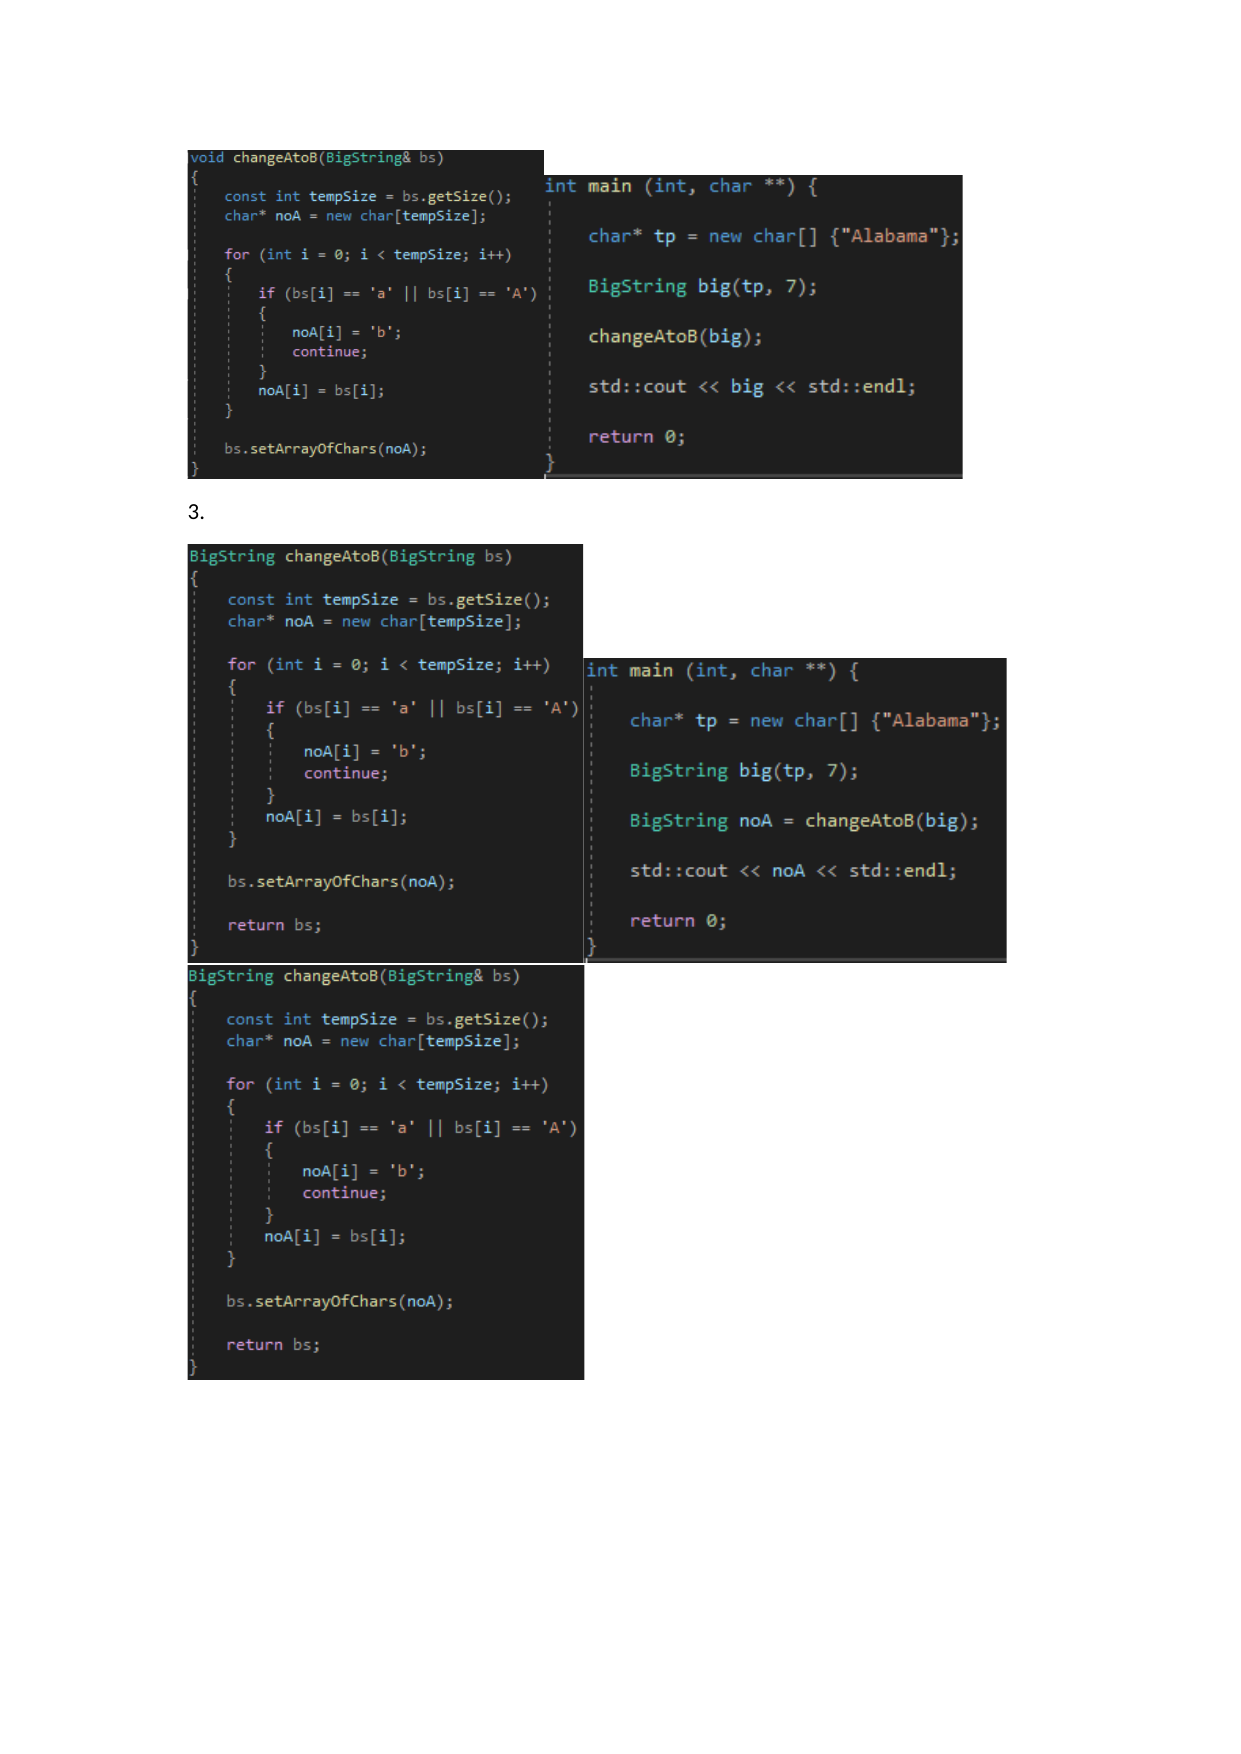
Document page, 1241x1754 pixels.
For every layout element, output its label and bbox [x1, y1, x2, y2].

picture [187, 544, 1007, 963]
picture [187, 150, 963, 479]
picture [187, 965, 585, 1380]
